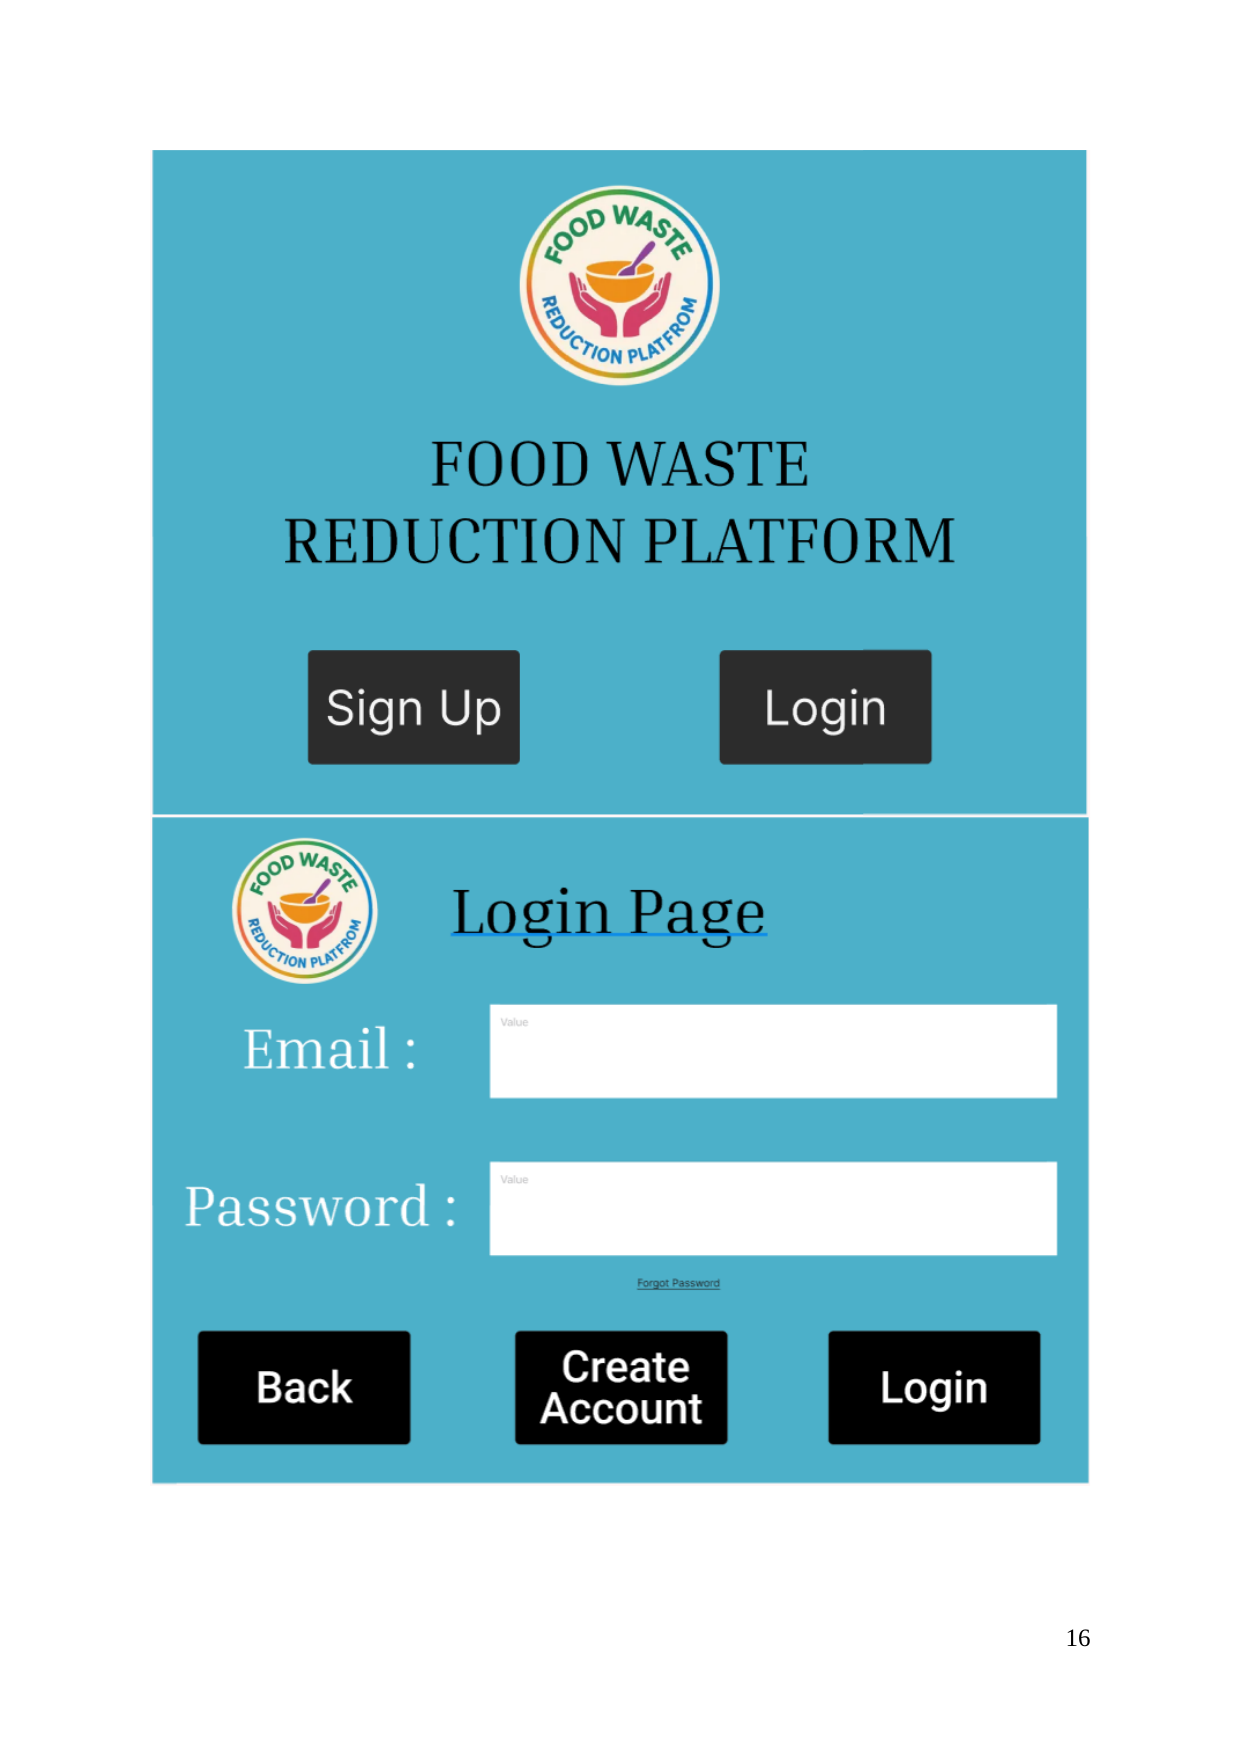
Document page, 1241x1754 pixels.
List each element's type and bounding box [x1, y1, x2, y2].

picture [150, 150, 1091, 1486]
